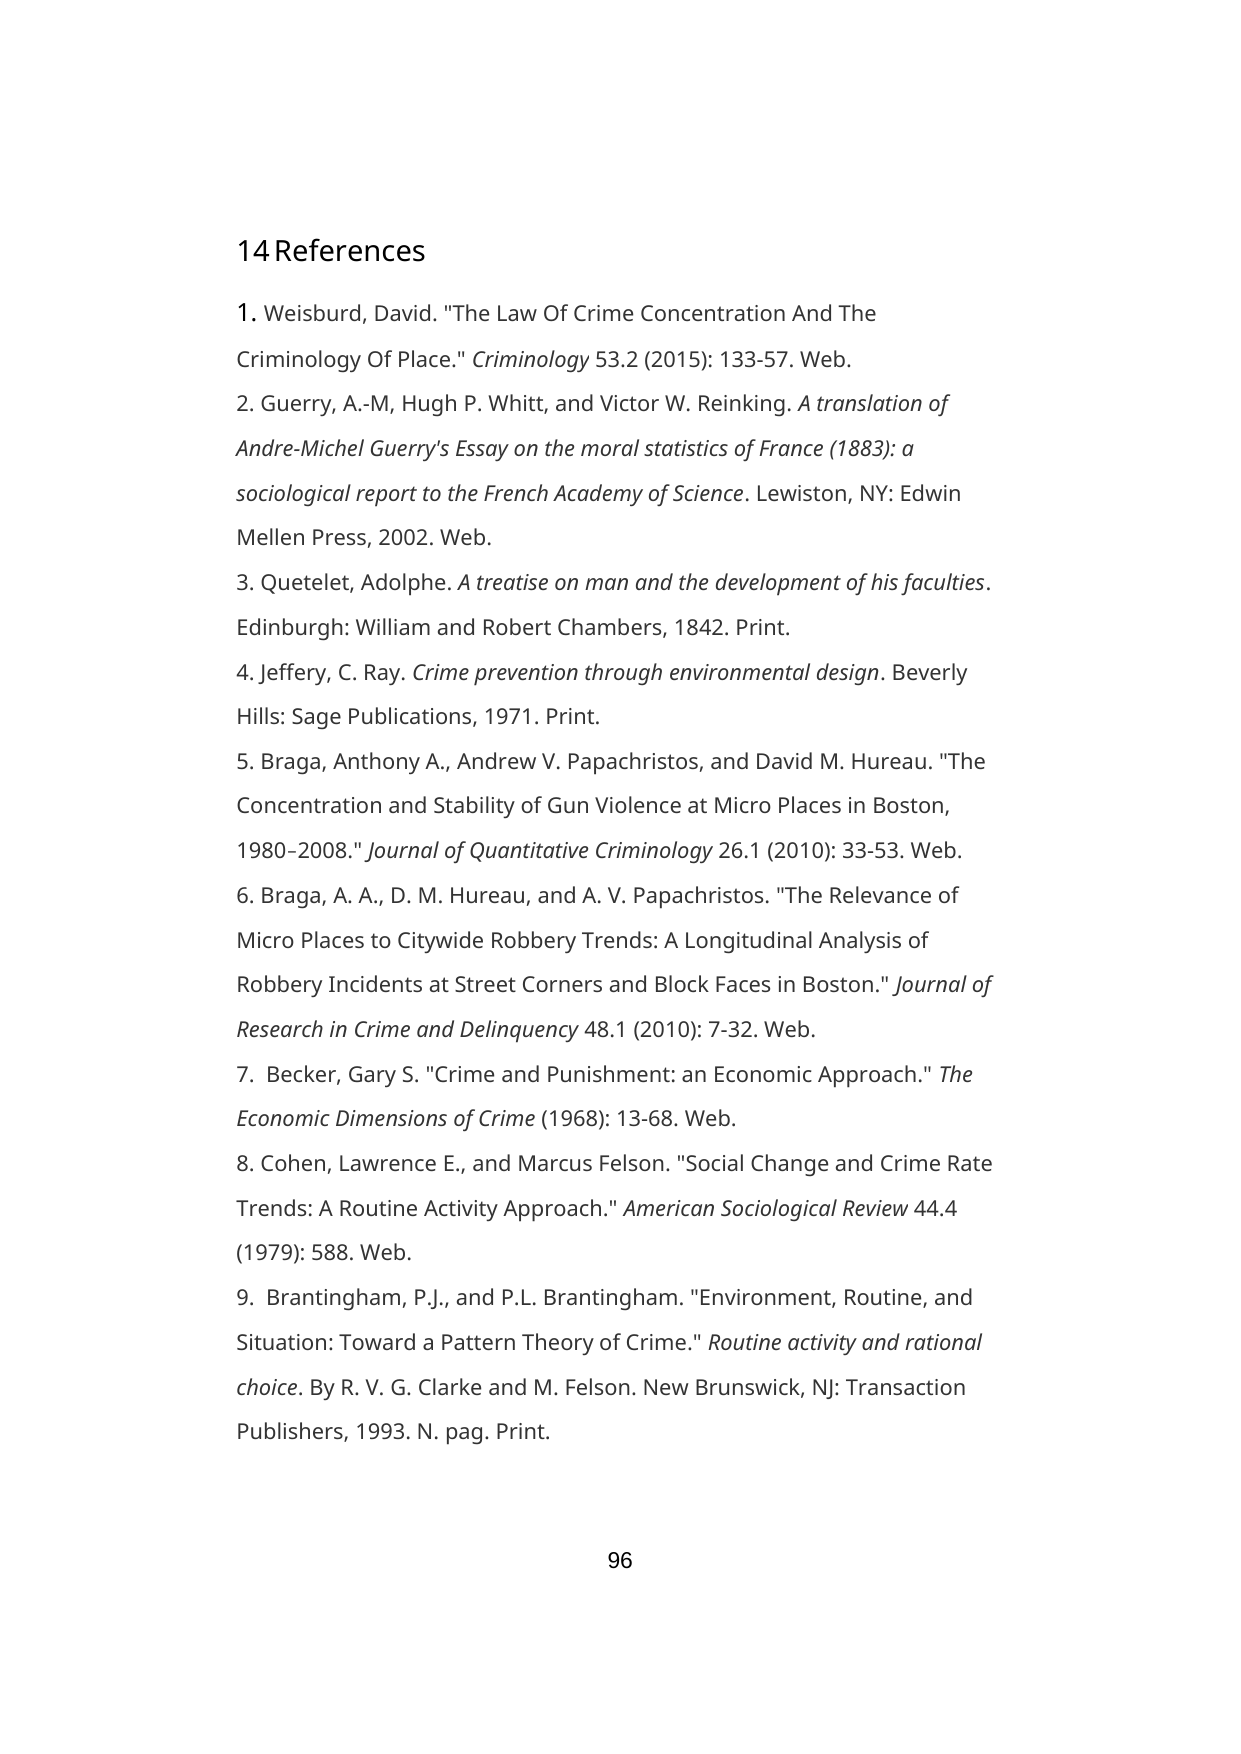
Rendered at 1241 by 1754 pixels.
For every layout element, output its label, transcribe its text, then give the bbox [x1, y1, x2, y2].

text 4. Jeffery, C. Ray. Crime prevention through environmental design. Beverly Hills: Sage Publications, 1971. Print. [236, 656, 1004, 731]
text 7. Becker, Gary S. "Crime and Punishment: an Economic Approach." The Economic Dimensions of Crime (1968): 13-68. Web. [236, 1059, 1004, 1133]
text 1. Weisburd, David. "The Law Of Crime Concentration And The Criminology Of Place." Criminology 53.2 (2015): 133-57. Web. [236, 295, 1004, 373]
subtitle References [236, 230, 1004, 270]
text 3. Quetelet, Adolphe. A treatise on man and the development of his faculties. Edinburgh: William and Robert Chambers, 1842. Print. [236, 567, 1004, 642]
text 9. Brantingham, P.J., and P.L. Brantingham. "Environment, Routine, and Situation: Toward a Pattern Theory of Crime." Routine activity and rational choice. By R. V. G. Clarke and M. Felson. New Brunswick, NJ: Transaction Publishers, 1993. N. pag. Print. [236, 1282, 1004, 1446]
text 5. Braga, Anthony A., Andrew V. Papachristos, and David M. Hureau. "The Concentration and Stability of Gun Violence at Micro Places in Boston, 1980–2008." Journal of Quantitative Criminology 26.1 (2010): 33-53. Web. [236, 746, 1004, 865]
text 2. Guerry, A.-M, Hugh P. Whitt, and Victor W. Reinking. A translation of Andre-Michel Guerry's Essay on the moral statistics of France (1883): a sociological report to the French Academy of Science. Lewiston, NY: Edwin Mellen Press, 2002. Web. [236, 388, 1004, 552]
text 6. Braga, A. A., D. M. Hureau, and A. V. Papachristos. "The Relevance of Micro Places to Citywide Robbery Trends: A Longitudinal Analysis of Robbery Incidents at Street Corners and Block Faces in Boston." Journal of Research in Crime and Delinquency 48.1 (2010): 7-32. Web. [236, 880, 1004, 1044]
text 8. Cohen, Lawrence E., and Marcus Felson. "Social Change and Crime Rate Trends: A Routine Activity Approach." American Sociological Review 44.4 (1979): 588. Web. [236, 1148, 1004, 1267]
